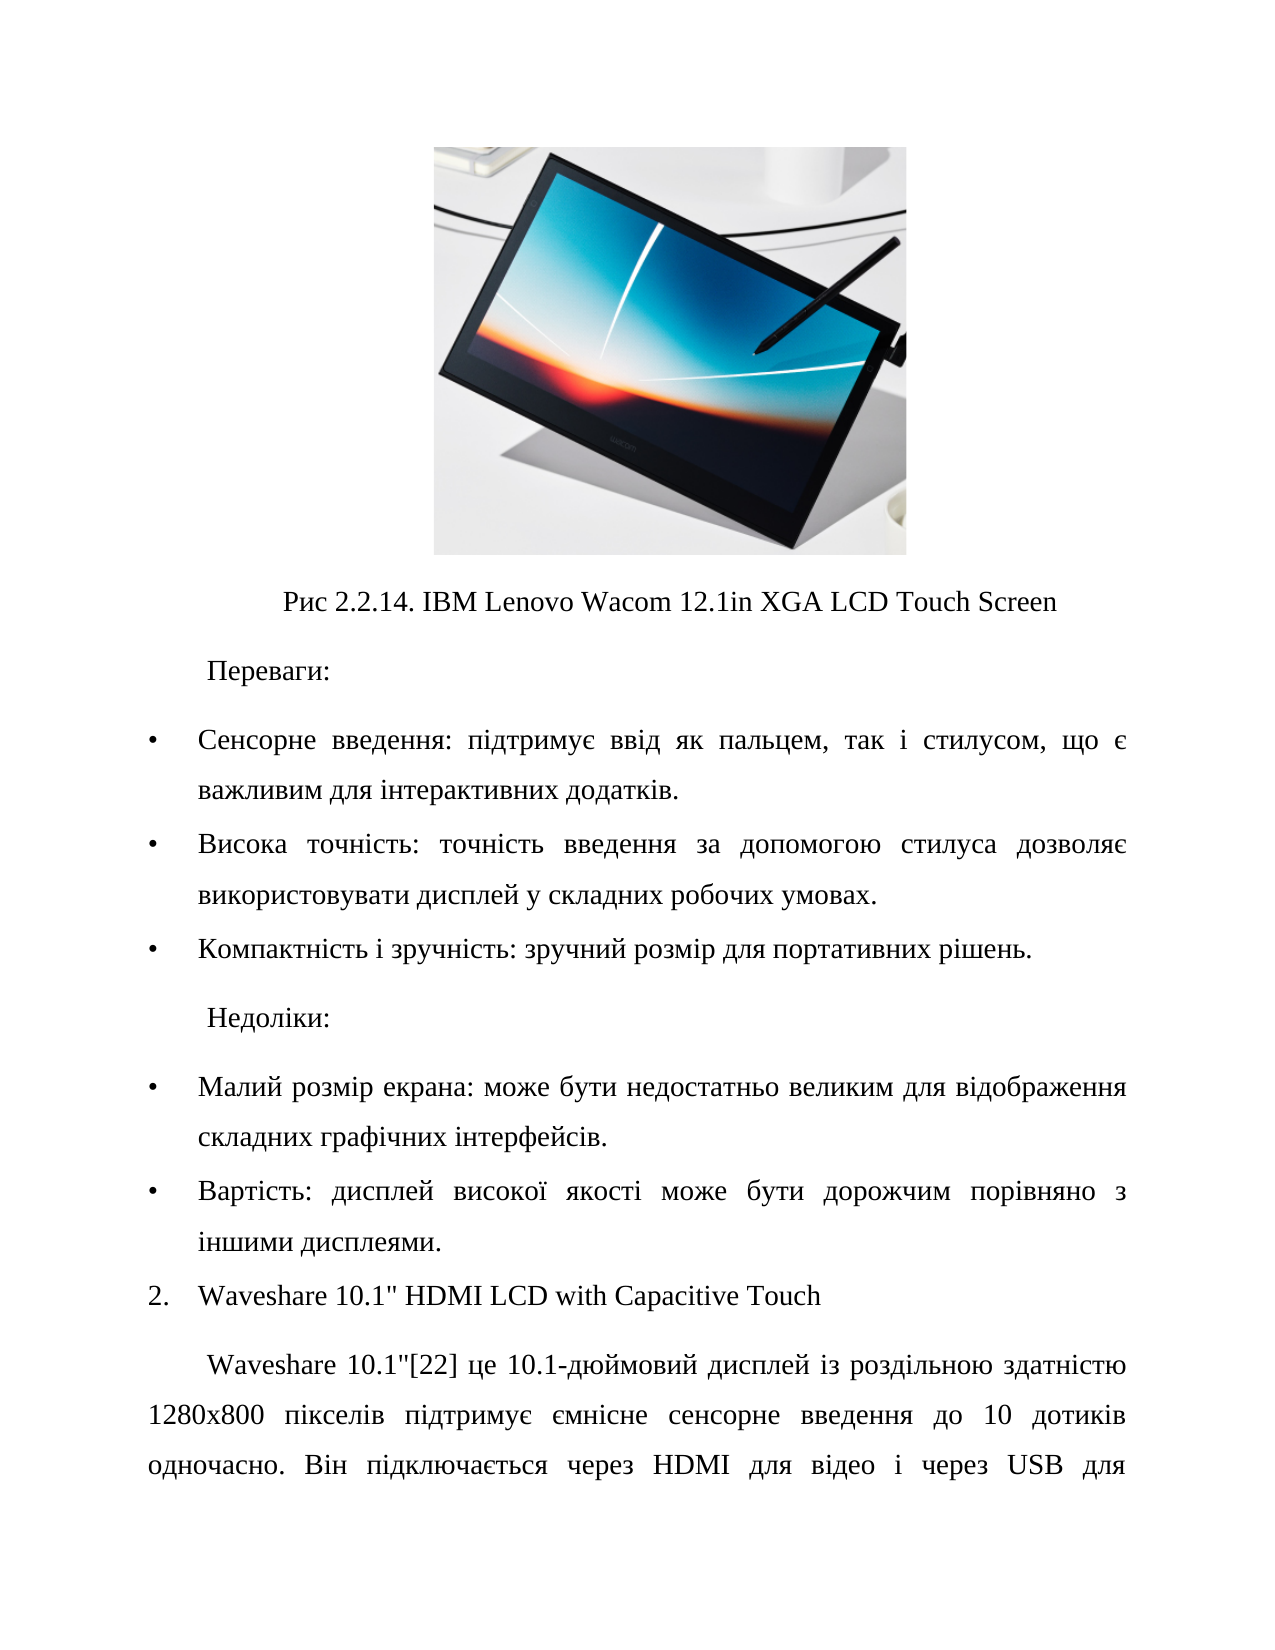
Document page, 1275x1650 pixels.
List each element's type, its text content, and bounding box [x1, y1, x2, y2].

list Висока точність: точність введення за допомогою стилуса дозволяє використовувати дисплей у складних робочих умовах. [148, 827, 1127, 910]
text Переваги: [148, 653, 1127, 687]
list Вартість: дисплей високої якості може бути дорожчим порівняно з іншими дисплеями. [148, 1173, 1127, 1257]
text Рис 2.2.14. IBM Lenovo Wacom 12.1in XGA LCD Touch Screen [148, 584, 1127, 618]
list Компактність і зручність: зручний розмір для портативних рішень. [148, 931, 1127, 964]
list Waveshare 10.1" HDMI LCD with Capacitive Touch [148, 1278, 1127, 1311]
text Недоліки: [148, 1000, 1127, 1033]
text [148, 1347, 1127, 1481]
list Сенсорне введення: підтримує ввід як пальцем, так і стилусом, що є важливим для інтерактивних додатків. [148, 722, 1127, 806]
list Малий розмір екрана: може бути недостатньо великим для відображення складних графічних інтерфейсів. [148, 1069, 1127, 1153]
picture [433, 147, 907, 555]
